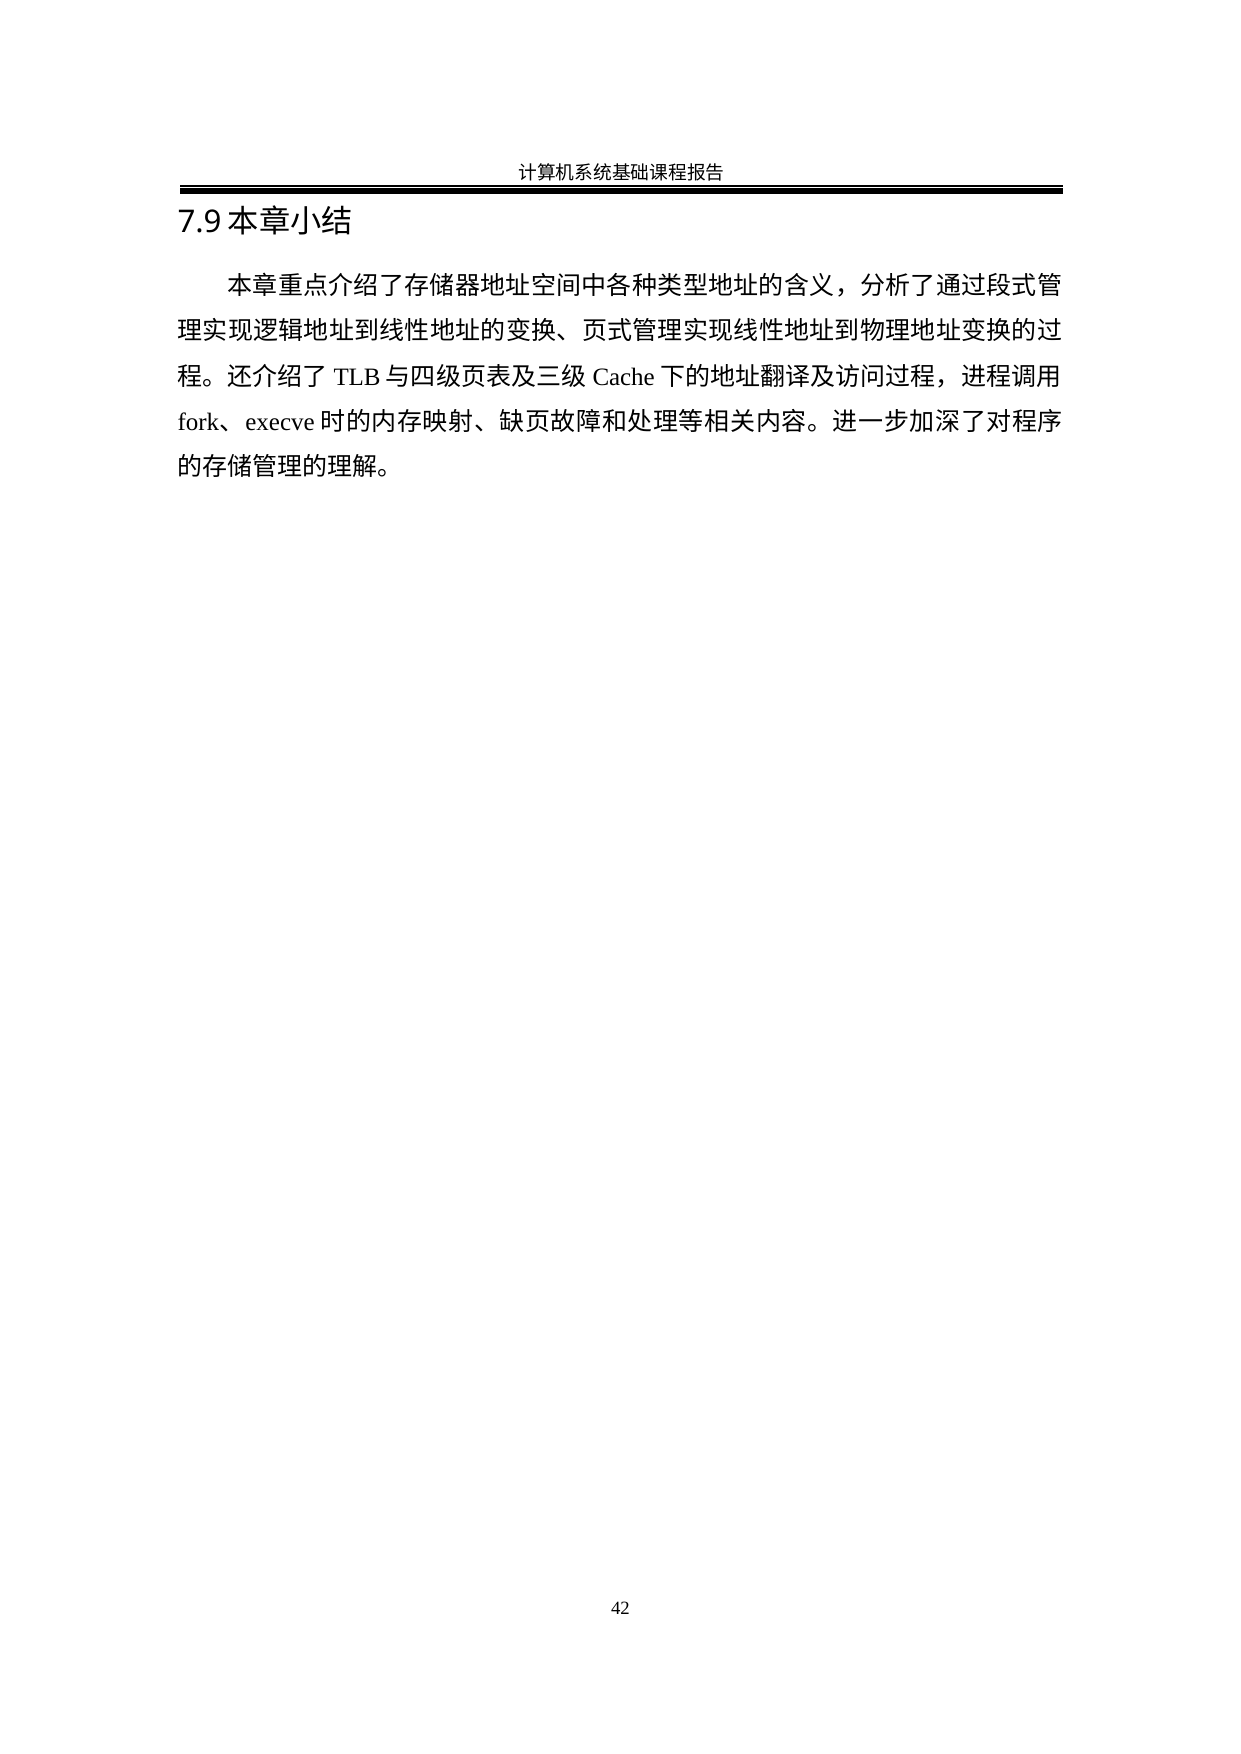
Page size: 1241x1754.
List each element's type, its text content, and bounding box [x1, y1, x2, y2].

subtitle 7.9本章小结 [177, 201, 1063, 240]
text 本章重点介绍了存储器地址空间中各种类型地址的含义，分析了通过段式管理实现逻辑地址到线性地址的变换、页式管理实现线性地址到物理地址变换的过程。还介绍了TLB与四级页表及三级Cache下的地址翻译及访问过程，进程调用fork、execve时的内存映射、缺页故障和处理等相关内容。进一步加深了对程序的存储管理的理解。 [177, 265, 1063, 483]
